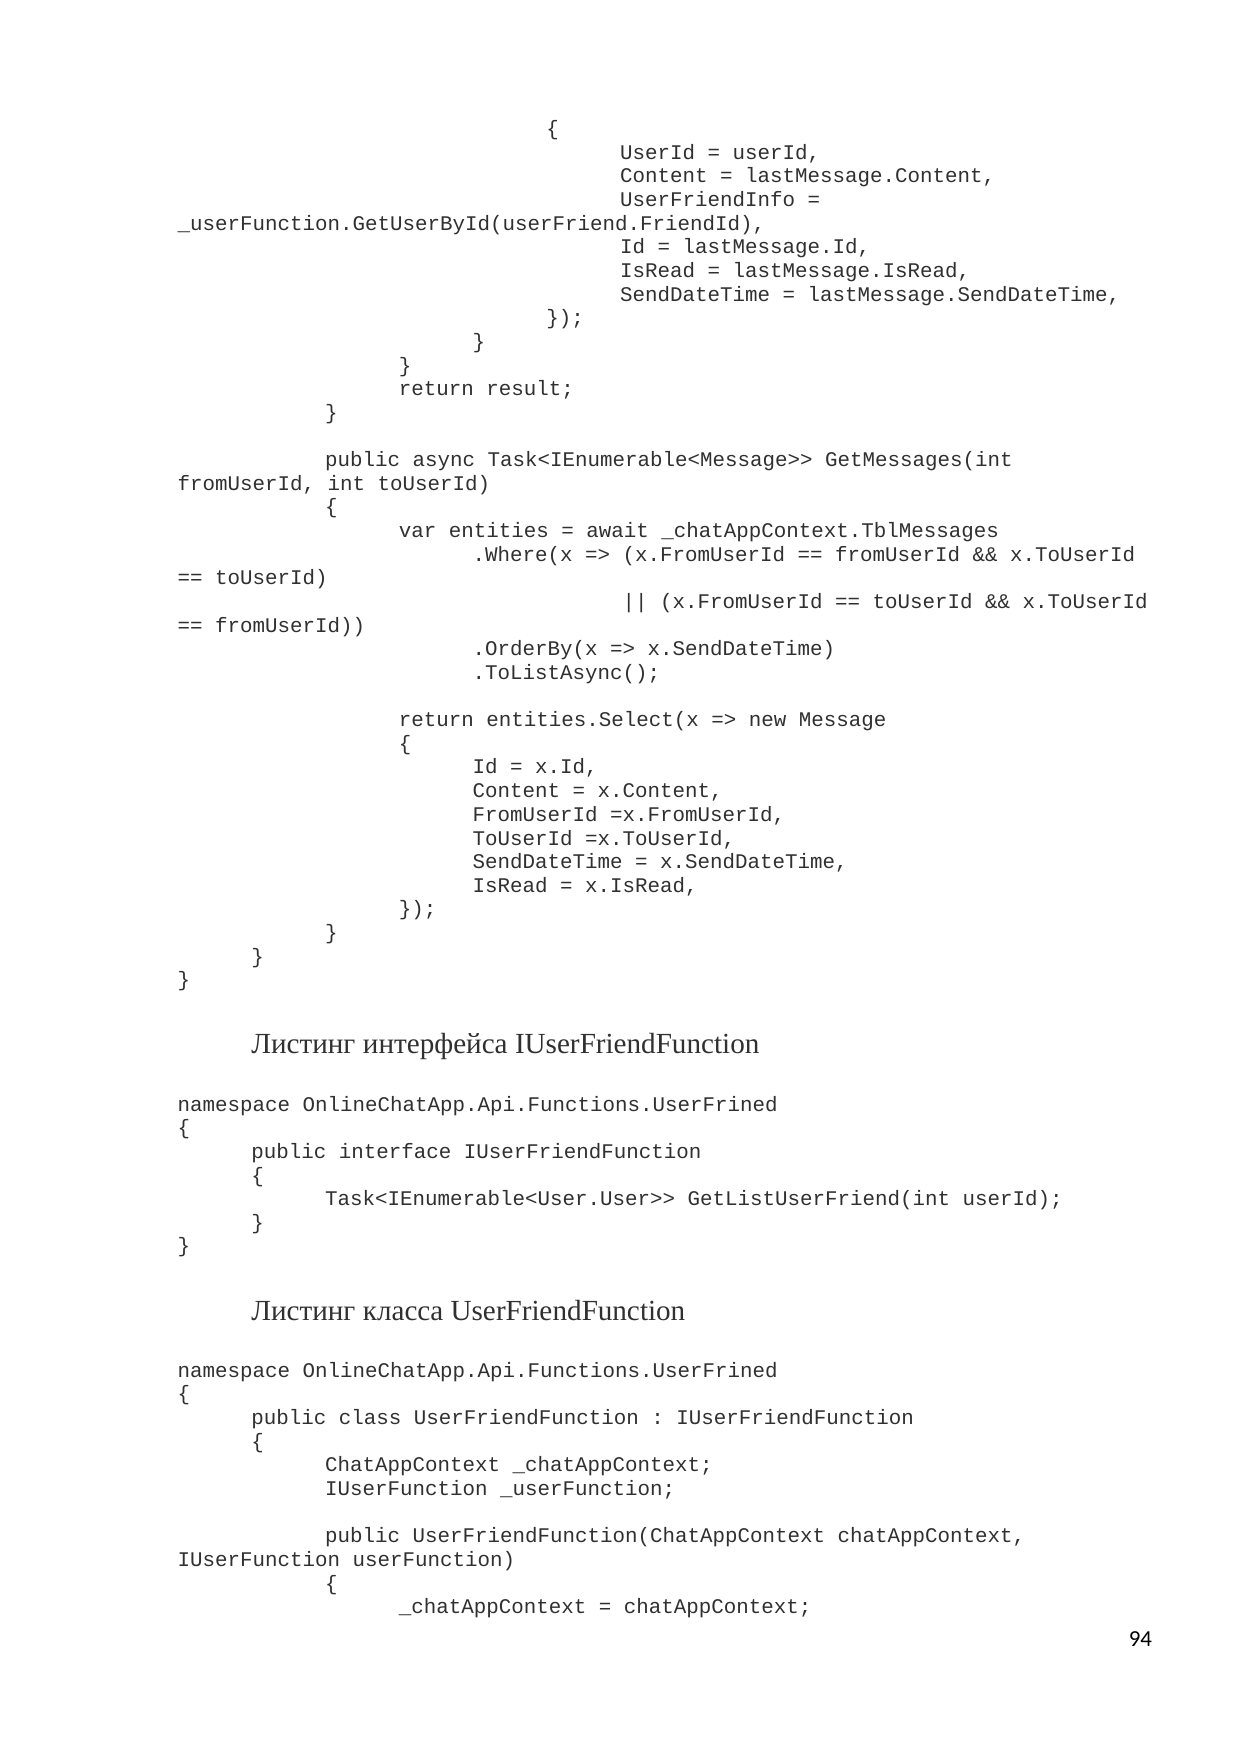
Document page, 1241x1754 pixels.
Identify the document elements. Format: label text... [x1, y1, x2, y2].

text Task<IEnumerable<User.User>> GetListUserFriend(int userId); [177, 1188, 1152, 1212]
text { [177, 1117, 1152, 1141]
text .ToListAsync(); [177, 662, 1152, 686]
text IUserFunction _userFunction; [177, 1478, 1152, 1502]
text return result; [177, 378, 1152, 402]
text Листинг класса UserFriendFunction [177, 1293, 1152, 1326]
text ChatAppContext _chatAppContext; [177, 1454, 1152, 1478]
text } [177, 922, 1152, 946]
text public class UserFriendFunction : IUserFriendFunction [177, 1407, 1152, 1431]
text { [177, 1431, 1152, 1454]
text } [177, 1236, 1152, 1259]
text Id = x.Id, [177, 757, 1152, 780]
text Content = lastMessage.Content, [177, 165, 1152, 189]
text { [177, 733, 1152, 757]
text var entities = await _chatAppContext.TblMessages [177, 520, 1152, 544]
text Content = x.Content, [177, 780, 1152, 804]
text UserFriendInfo = _userFunction.GetUserById(userFriend.FriendId), [177, 189, 1152, 236]
text namespace OnlineChatApp.Api.Functions.UserFrined [177, 1094, 1152, 1117]
text } [177, 969, 1152, 993]
text } [177, 1212, 1152, 1236]
text UserId = userId, [177, 142, 1152, 165]
text ToUserId =x.ToUserId, [177, 827, 1152, 851]
text } [177, 331, 1152, 354]
text } [177, 402, 1152, 426]
text _chatAppContext = chatAppContext; [177, 1596, 1152, 1620]
text Листинг интерфейса IUserFriendFunction [177, 1027, 1152, 1060]
text FromUserId =x.FromUserId, [177, 804, 1152, 827]
text { [177, 1164, 1152, 1188]
text }); [177, 898, 1152, 922]
text SendDateTime = lastMessage.SendDateTime, [177, 284, 1152, 307]
text { [177, 1573, 1152, 1596]
text .OrderBy(x => x.SendDateTime) [177, 638, 1152, 662]
text namespace OnlineChatApp.Api.Functions.UserFrined [177, 1360, 1152, 1383]
text .Where(x => (x.FromUserId == fromUserId && x.ToUserId == toUserId) [177, 544, 1152, 591]
text } [177, 946, 1152, 969]
text Id = lastMessage.Id, [177, 236, 1152, 260]
text || (x.FromUserId == toUserId && x.ToUserId == fromUserId)) [177, 591, 1152, 638]
text public interface IUserFriendFunction [177, 1141, 1152, 1164]
text { [177, 118, 1152, 142]
text public UserFriendFunction(ChatAppContext chatAppContext, IUserFunction userFunction) [177, 1525, 1152, 1573]
text public async Task<IEnumerable<Message>> GetMessages(int fromUserId, int toUserId) [177, 449, 1152, 496]
text { [177, 1383, 1152, 1407]
text }); [177, 307, 1152, 331]
text { [177, 496, 1152, 520]
text IsRead = lastMessage.IsRead, [177, 260, 1152, 284]
text SendDateTime = x.SendDateTime, [177, 851, 1152, 875]
text IsRead = x.IsRead, [177, 875, 1152, 898]
text return entities.Select(x => new Message [177, 709, 1152, 733]
text } [177, 354, 1152, 378]
